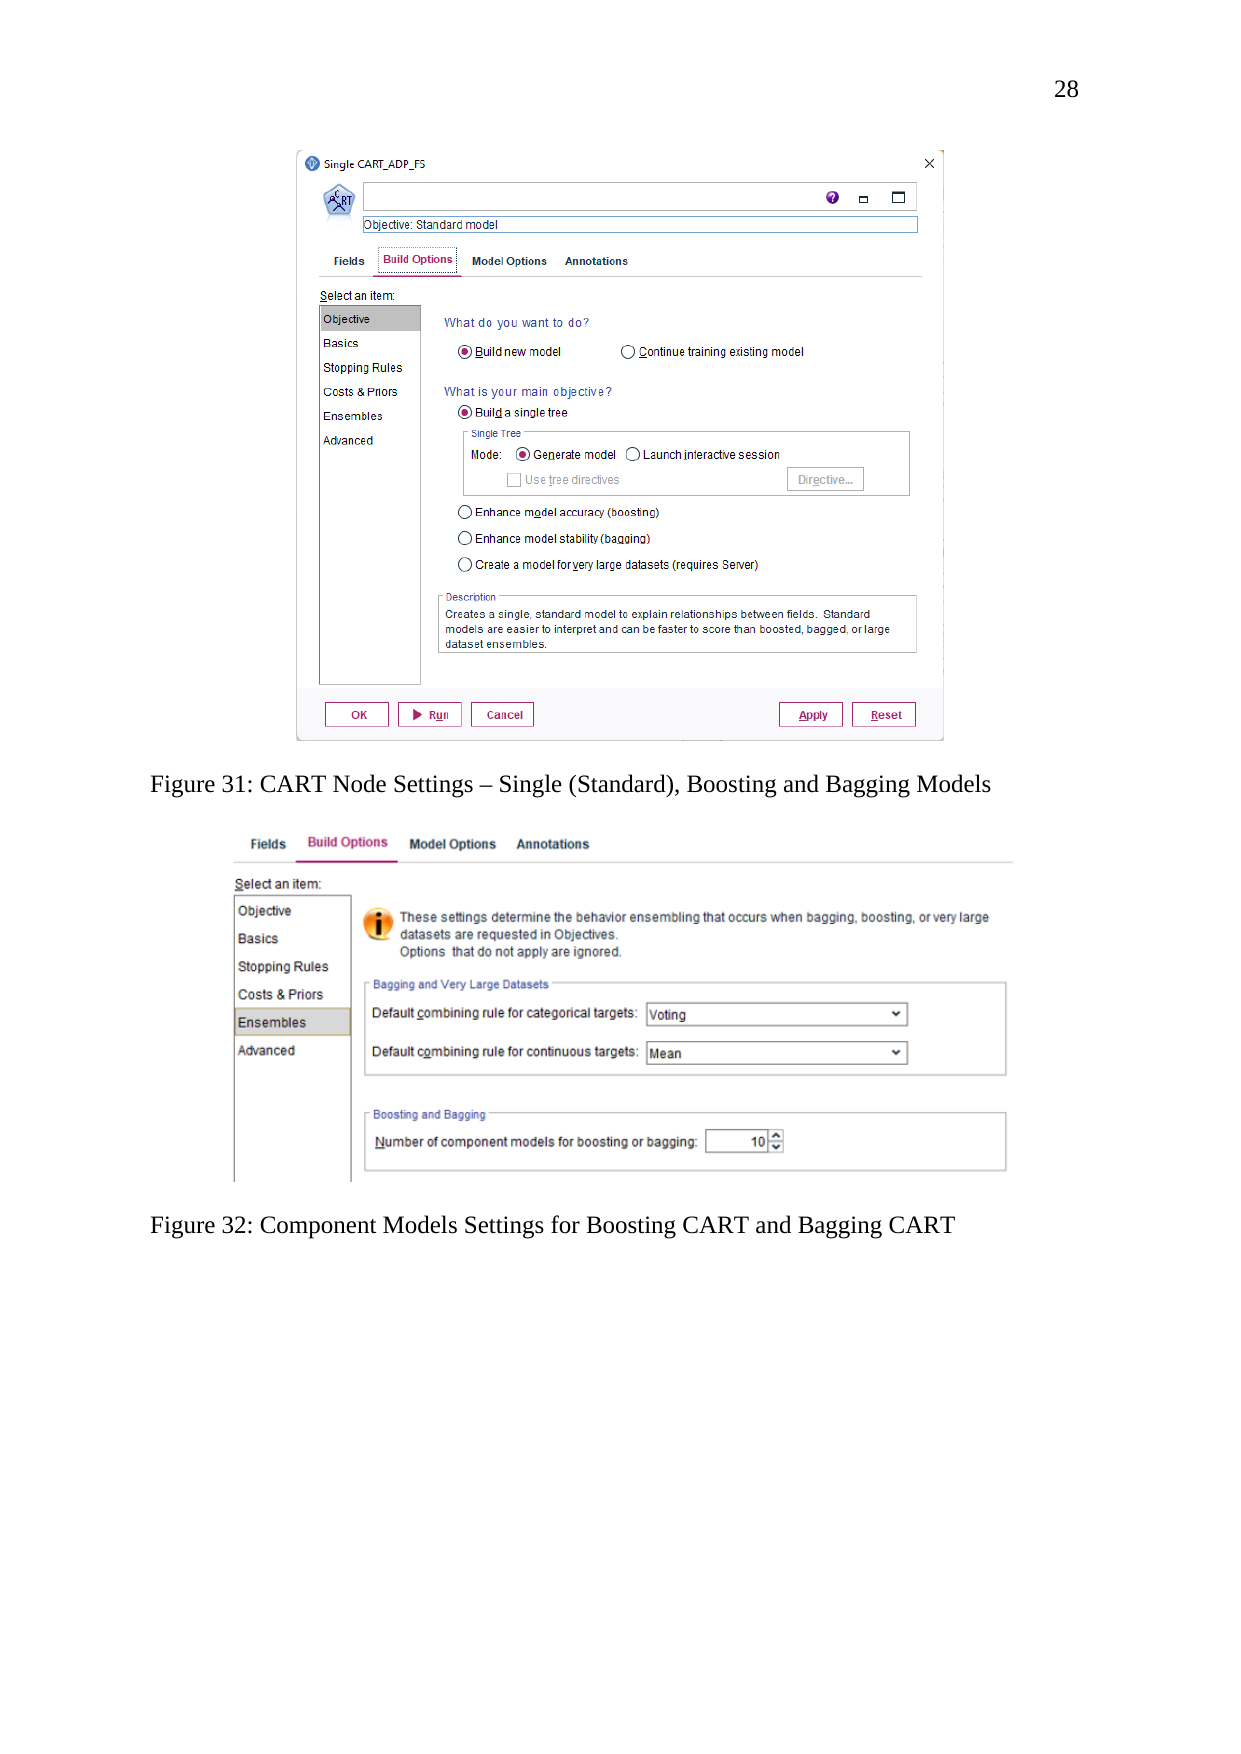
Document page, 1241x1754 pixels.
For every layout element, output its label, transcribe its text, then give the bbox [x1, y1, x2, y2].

text Figure 32: Component Models Settings for Boosting CART and Bagging CART [150, 1210, 1090, 1239]
picture [296, 150, 944, 741]
picture [226, 826, 1014, 1182]
text Figure 31: CART Node Settings – Single (Standard), Boosting and Bagging Models [150, 769, 1090, 798]
